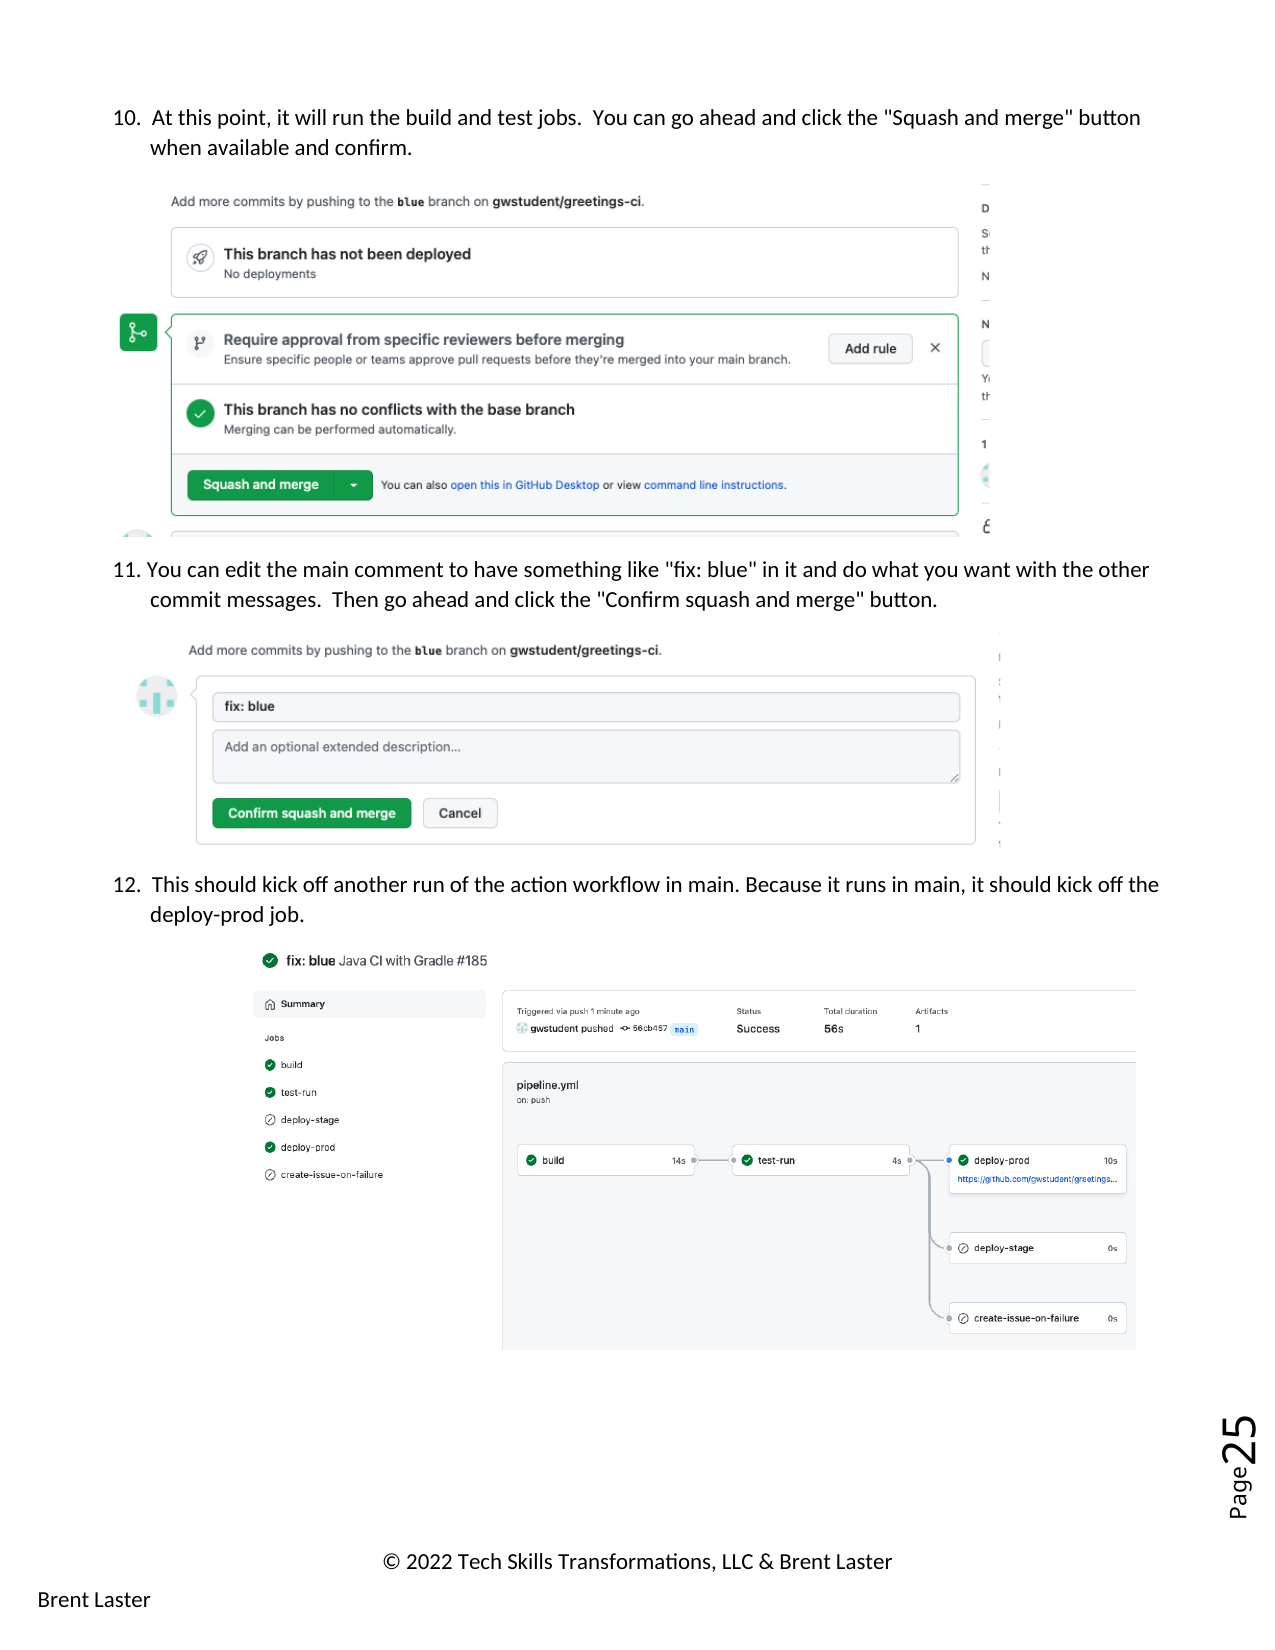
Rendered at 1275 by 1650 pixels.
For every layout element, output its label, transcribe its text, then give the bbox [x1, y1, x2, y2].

text 10. At this point, it will run the build and test jobs. You can go ahead and click the "Squash and merge" button when available and confirm. [112, 103, 1200, 161]
picture [253, 947, 1136, 1350]
picture [75, 180, 990, 537]
picture [75, 632, 1001, 851]
text 12. This should kick off another run of the action workflow in main. Because it runs in main, it should kick off the deploy-prod job. [112, 870, 1200, 928]
text 11. You can edit the main comment to have something like "fix: blue" in it and do what you want with the other commit messages. Then go ahead and click the "Confirm squash and merge" button. [112, 555, 1200, 613]
